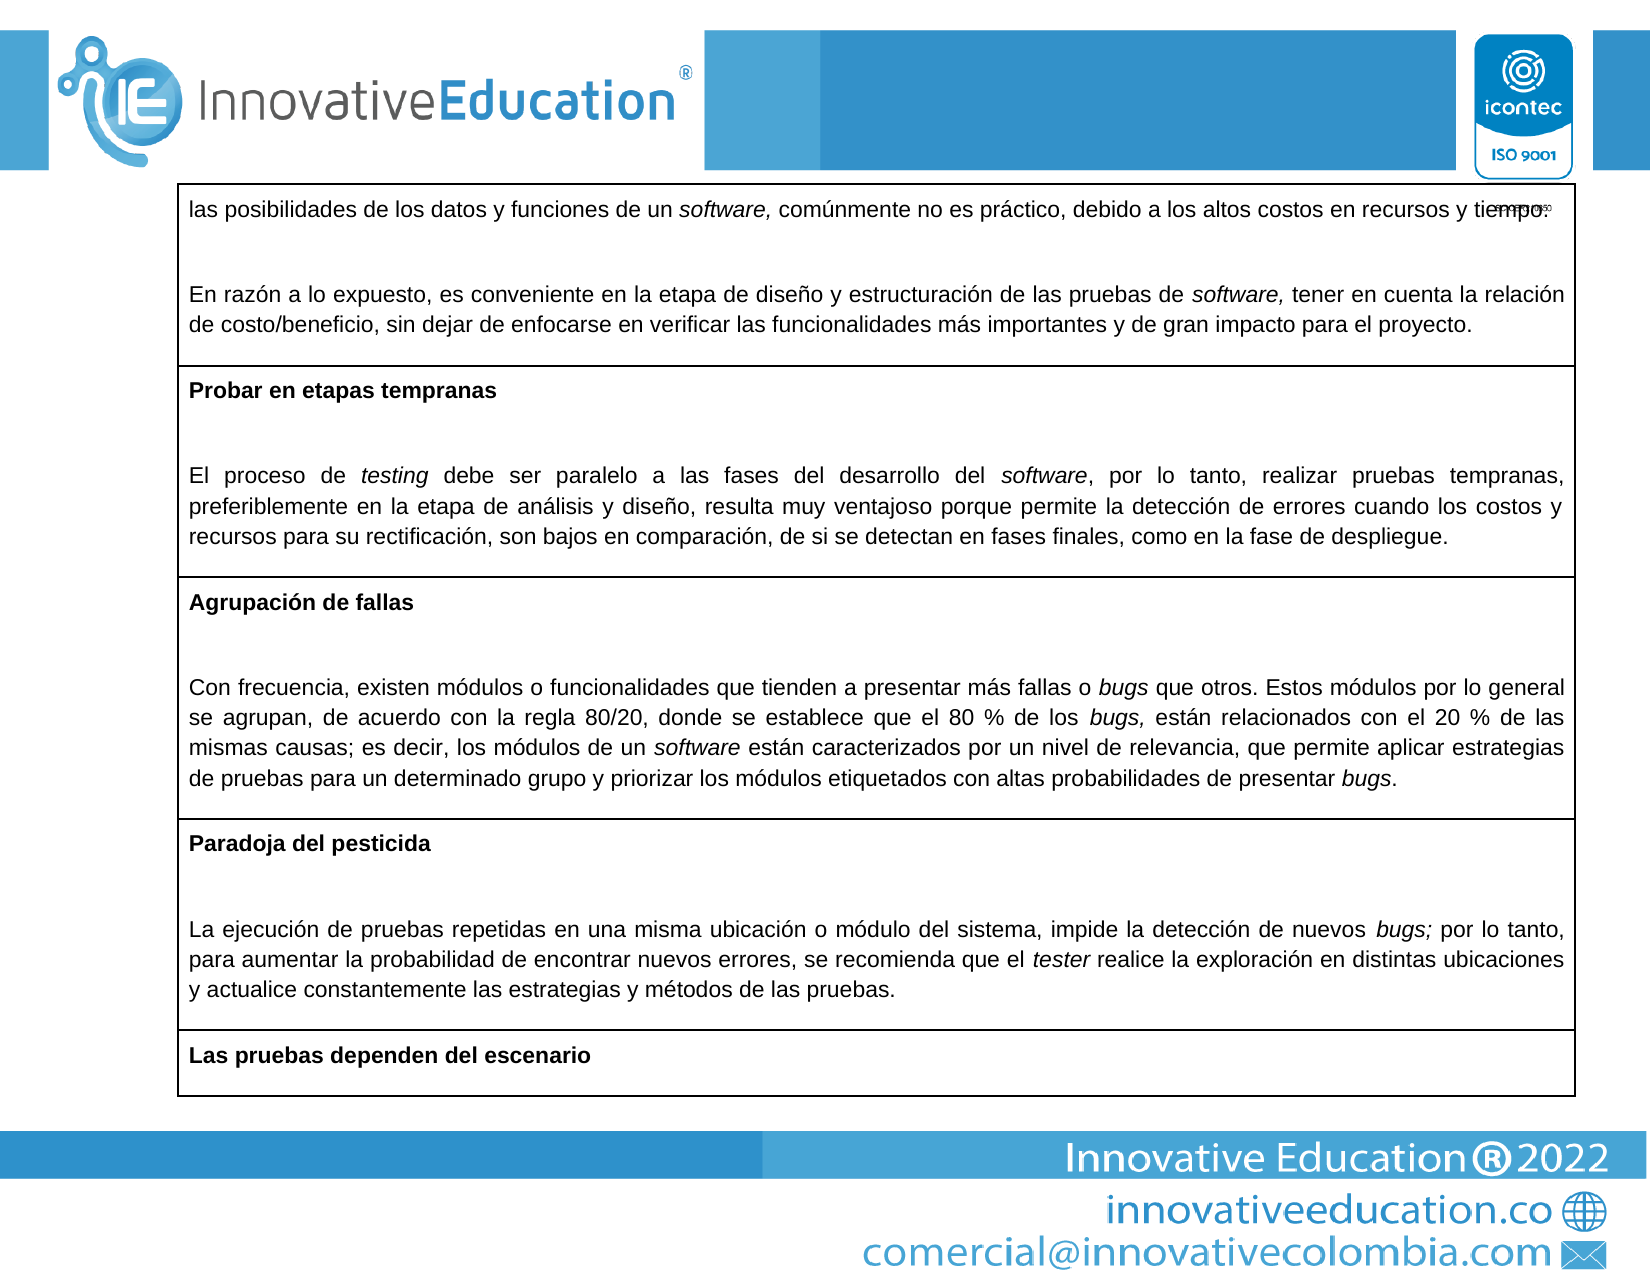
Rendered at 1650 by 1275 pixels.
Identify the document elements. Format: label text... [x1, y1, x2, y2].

table_cell Agrupación de fallas Con frecuencia, existen módulos o funcionalidades que tienden a presentar más fallas o bugs que otros. Estos módulos por lo general se agrupan, de acuerdo con la regla 80/20, donde se establece que el 80 % de los bugs, están relacionados con el 20 % de las mismas causas; es decir, los módulos de un software están caracterizados por un nivel de relevancia, que permite aplicar estrategias de pruebas para un determinado grupo y priorizar los módulos etiquetados con altas probabilidades de presentar bugs. [179, 578, 1574, 818]
picture [1593, 17, 1650, 184]
picture [1471, 32, 1576, 183]
table_cell Paradoja del pesticida La ejecución de pruebas repetidas en una misma ubicación o módulo del sistema, impide la detección de nuevos bugs; por lo tanto, para aumentar la probabilidad de encontrar nuevos errores, se recomienda que el tester realice la exploración en distintas ubicaciones y actualice constantemente las estrategias y métodos de las pruebas. [179, 820, 1574, 1029]
picture [0, 17, 1456, 184]
picture [0, 1129, 1647, 1275]
table_cell Probar en etapas tempranas El proceso de testing debe ser paralelo a las fases del desarrollo del software, por lo tanto, realizar pruebas tempranas, preferiblemente en la etapa de análisis y diseño, resulta muy ventajoso porque permite la detección de errores cuando los costos y recursos para su rectificación, son bajos en comparación, de si se detectan en fases finales, como en la fase de despliegue. [179, 367, 1574, 576]
